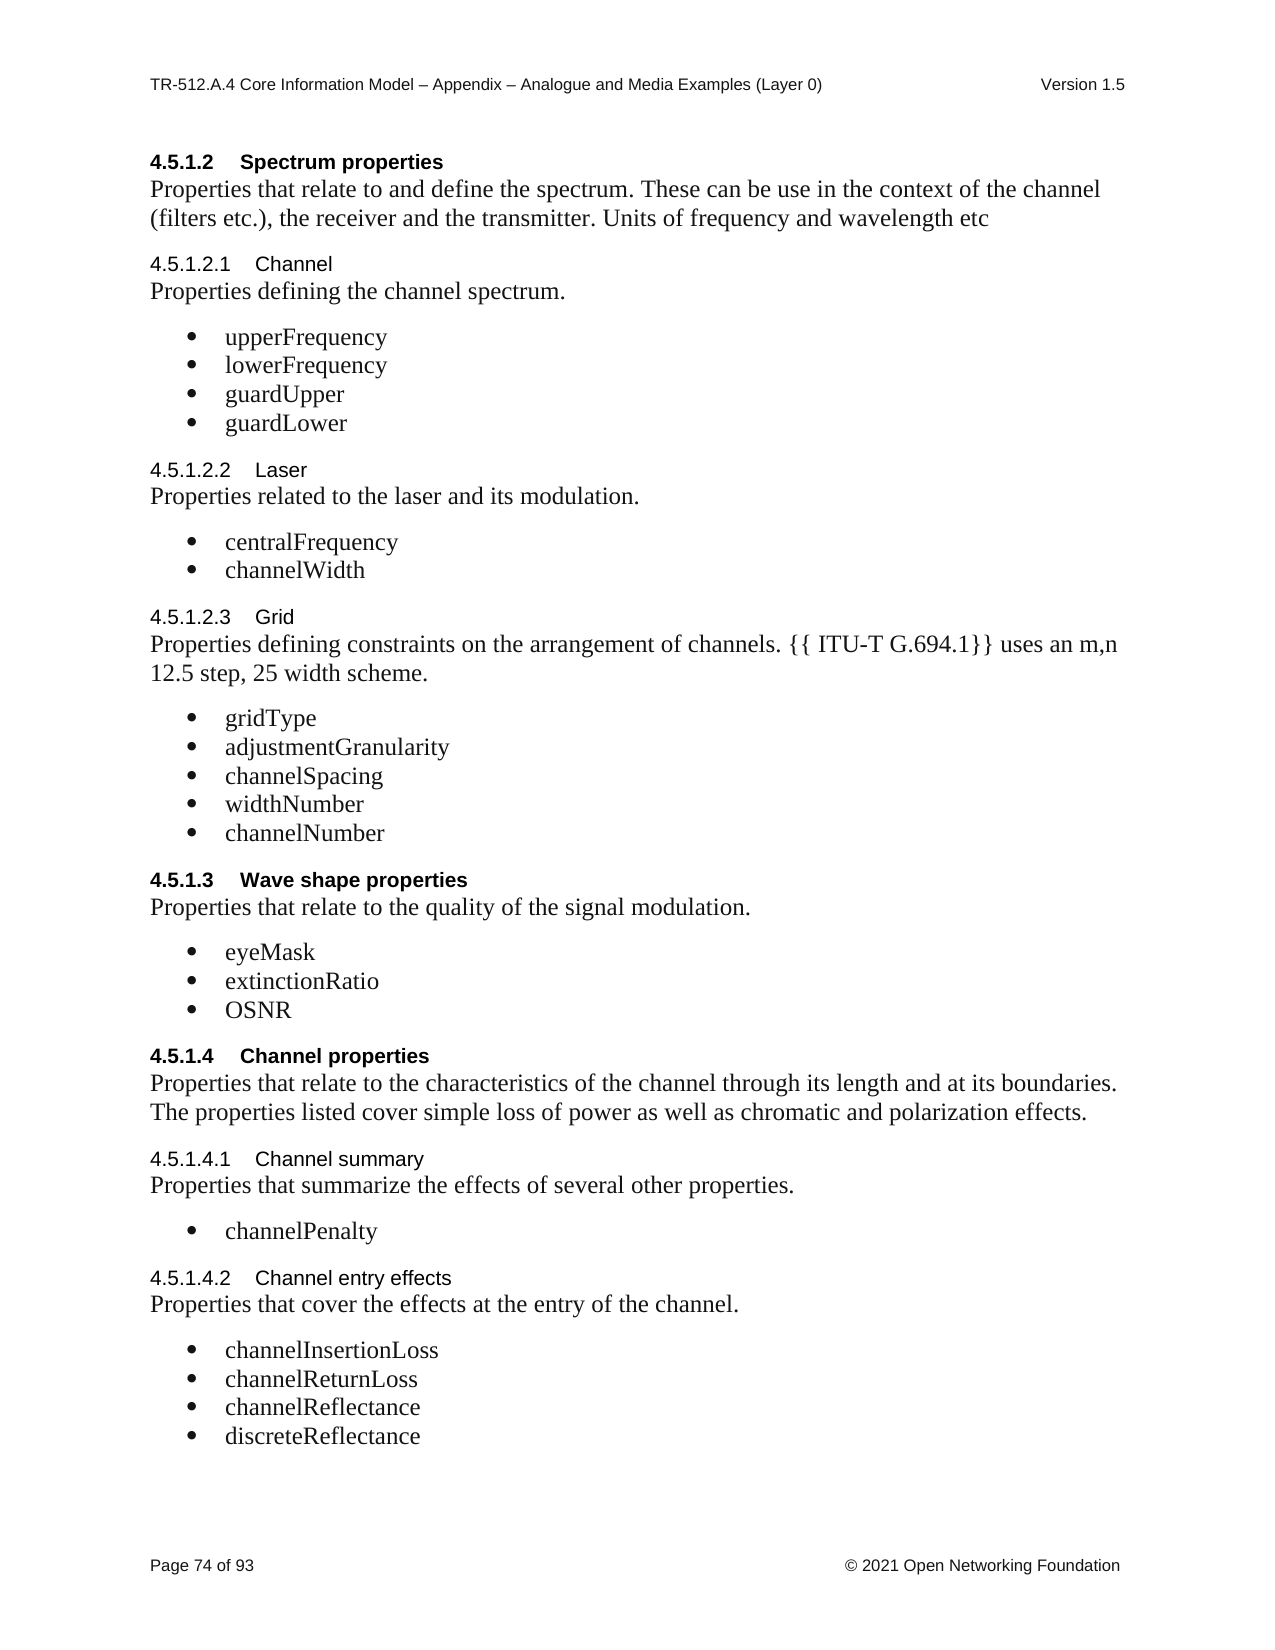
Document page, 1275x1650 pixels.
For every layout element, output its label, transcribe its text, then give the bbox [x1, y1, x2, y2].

list channelReflectance [187, 1392, 1125, 1421]
list guardUpper [187, 379, 1125, 408]
list eyeMask [187, 937, 1125, 966]
text Properties that cover the effects at the entry of the channel. [150, 1289, 1125, 1318]
subtitle Grid [150, 605, 1125, 629]
text Properties that relate to the characteristics of the channel through its length and at its boundaries. The properties listed cover simple loss of power as well as chromatic and polarization effects. [150, 1068, 1125, 1126]
list discreteReflectance [187, 1421, 1125, 1450]
subtitle Spectrum properties [150, 150, 1125, 174]
subtitle Channel properties [150, 1044, 1125, 1068]
list lowerFrequency [187, 350, 1125, 379]
list gridType [187, 703, 1125, 732]
list channelWidth [187, 556, 1125, 584]
list centralFrequency [187, 527, 1125, 556]
text Properties that relate to and define the spectrum. These can be use in the context of the channel (filters etc.), the receiver and the transmitter. Units of frequency and wavelength etc [150, 174, 1125, 231]
subtitle Wave shape properties [150, 868, 1125, 892]
text Properties defining constraints on the arrangement of channels. {{ ITU-T G.694.1}} uses an m,n 12.5 step, 25 width scheme. [150, 629, 1125, 687]
list channelReturnLoss [187, 1364, 1125, 1392]
subtitle Channel entry effects [150, 1266, 1125, 1289]
list widthNumber [187, 789, 1125, 818]
text Properties defining the channel spectrum. [150, 276, 1125, 305]
list channelNumber [187, 818, 1125, 847]
list channelSpacing [187, 761, 1125, 789]
subtitle Channel [150, 252, 1125, 276]
list channelInsertionLoss [187, 1335, 1125, 1364]
text Properties that relate to the quality of the signal modulation. [150, 892, 1125, 921]
list OSNR [187, 995, 1125, 1023]
list channelPenalty [187, 1216, 1125, 1245]
list guardLower [187, 408, 1125, 437]
text Properties that summarize the effects of several other properties. [150, 1171, 1125, 1199]
text Properties related to the laser and its modulation. [150, 481, 1125, 510]
list upperFrequency [187, 322, 1125, 350]
subtitle Channel summary [150, 1147, 1125, 1171]
subtitle Laser [150, 457, 1125, 481]
list extinctionRatio [187, 966, 1125, 995]
list adjustmentGranularity [187, 732, 1125, 761]
